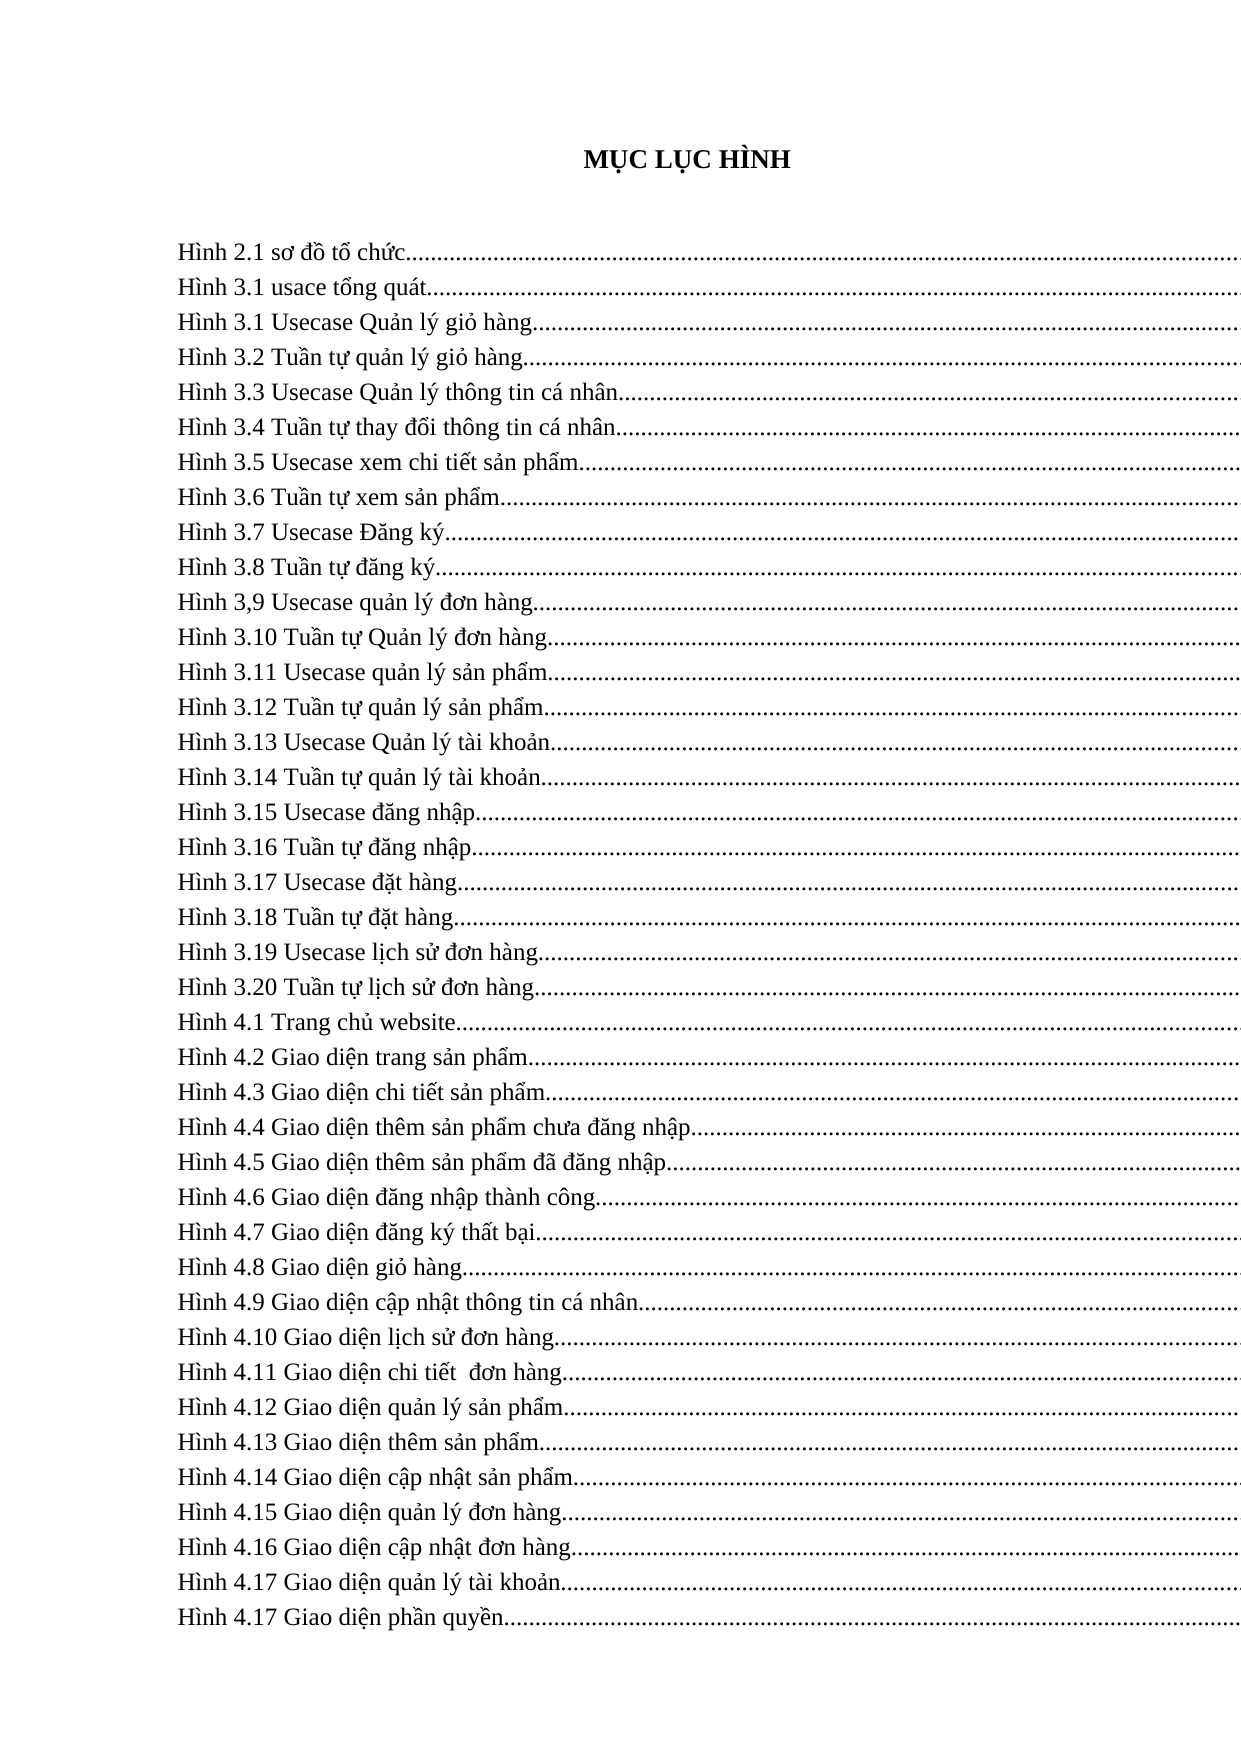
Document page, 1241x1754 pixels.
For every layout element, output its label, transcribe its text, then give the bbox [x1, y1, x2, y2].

subtitle MỤC LỤC HÌNH [177, 143, 1122, 174]
